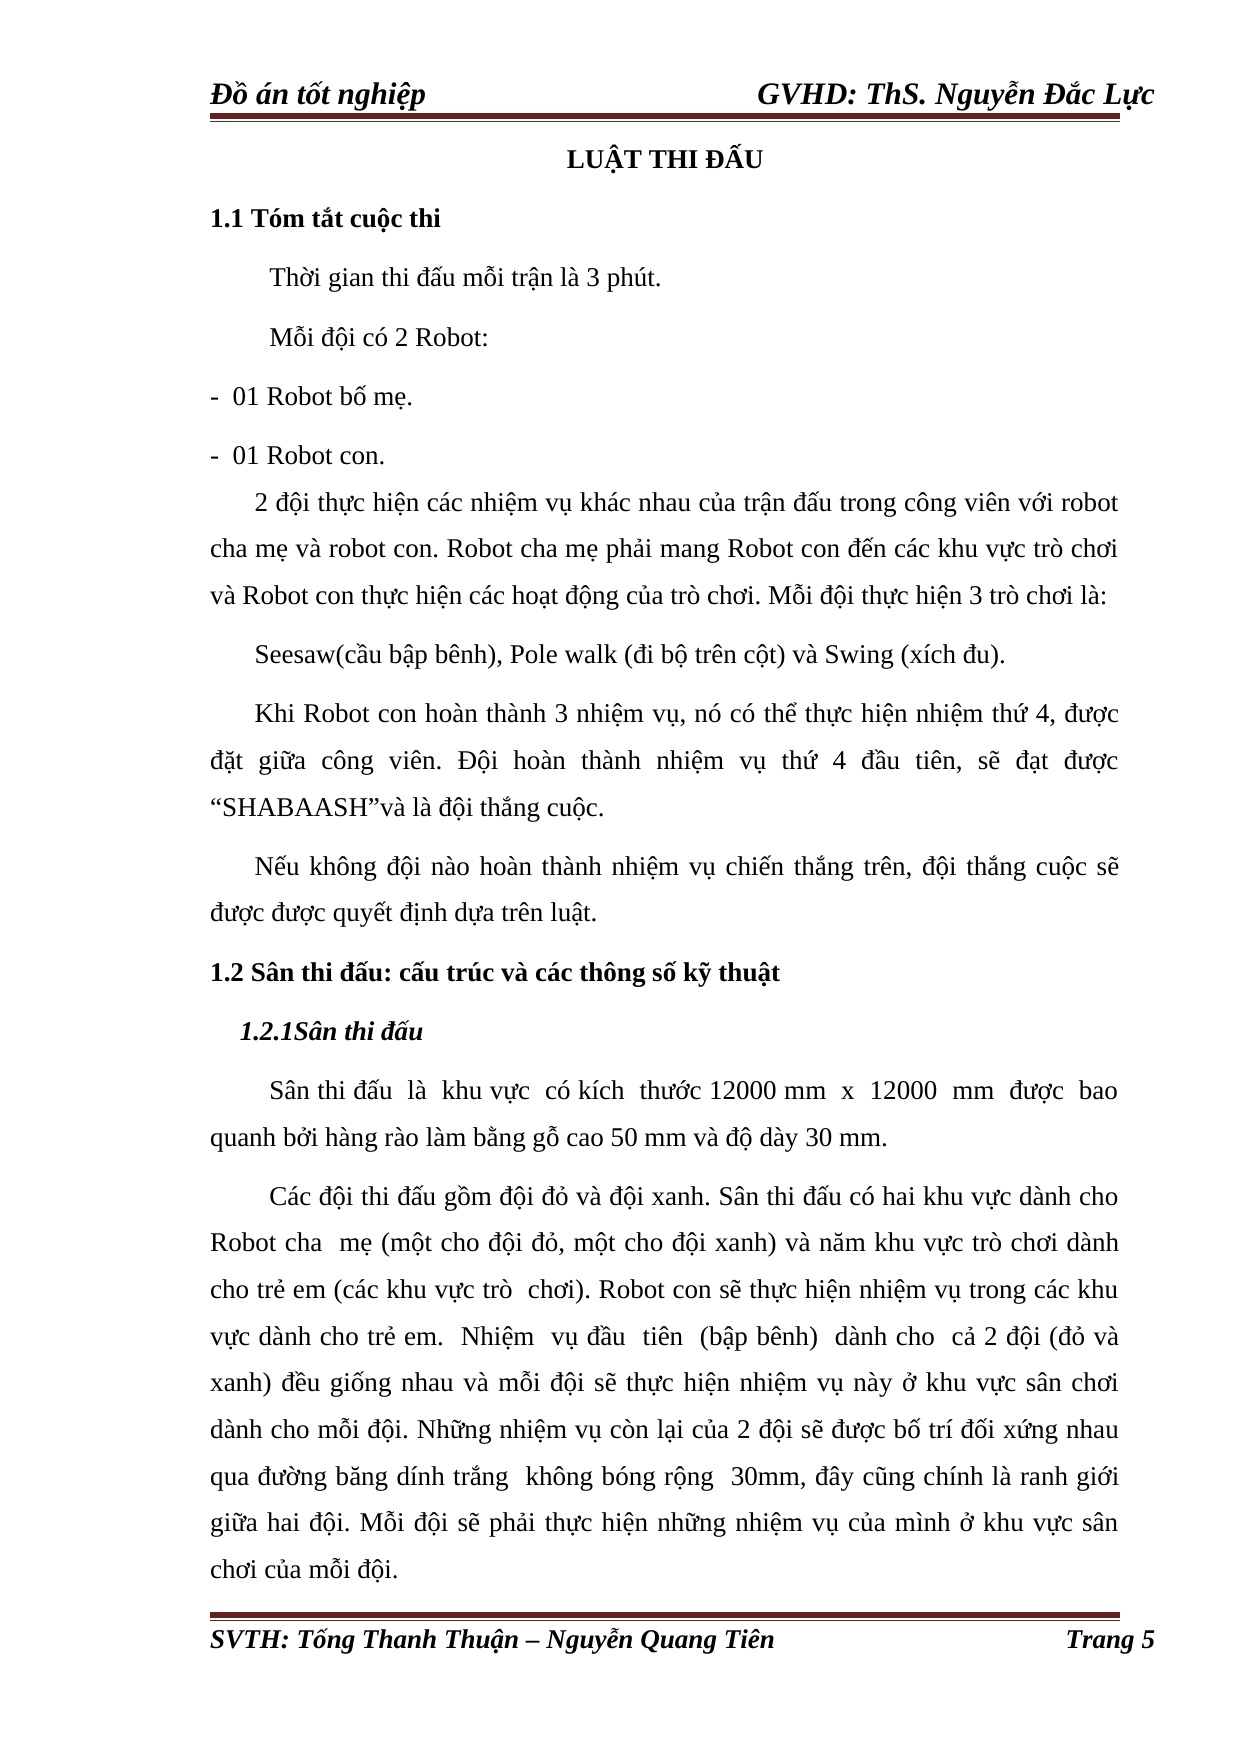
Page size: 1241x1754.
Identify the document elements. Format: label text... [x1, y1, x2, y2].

text - 01 Robot con. [210, 439, 1120, 470]
text Seesaw(cầu bập bênh), Pole walk (đi bộ trên cột) và Swing (xích đu). [210, 638, 1120, 669]
text Sân thi đấu là khu vực có kích thước 12000 mm x 12000 mm được bao quanh bởi hàng rào làm bằng gỗ cao 50 mm và độ dày 30 mm. [210, 1074, 1120, 1152]
subtitle 1.1 Tóm tắt cuộc thi [210, 202, 1120, 233]
text Các đội thi đấu gồm đội đỏ và đội xanh. Sân thi đấu có hai khu vực dành cho Robot cha mẹ (một cho đội đỏ, một cho đội xanh) và năm khu vực trò chơi dành cho trẻ em (các khu vực trò chơi). Robot con sẽ thực hiện nhiệm vụ trong các khu vực dành cho trẻ em. Nhiệm vụ đầu tiên (bập bênh) dành cho cả 2 đội (đỏ và xanh) đều giống nhau và mỗi đội sẽ thực hiện nhiệm vụ này ở khu vực sân chơi dành cho mỗi đội. Những nhiệm vụ còn lại của 2 đội sẽ được bố trí đối xứng nhau qua đường băng dính trắng không bóng rộng 30mm, đây cũng chính là ranh giới giữa hai đội. Mỗi đội sẽ phải thực hiện những nhiệm vụ của mình ở khu vực sân chơi của mỗi đội. [210, 1180, 1120, 1584]
text Nếu không đội nào hoàn thành nhiệm vụ chiến thắng trên, đội thắng cuộc sẽ được được quyết định dựa trên luật. [210, 850, 1120, 928]
text Thời gian thi đấu mỗi trận là 3 phút. [210, 262, 1120, 293]
subtitle 1.2.1Sân thi đấu [210, 1015, 1120, 1046]
text Khi Robot con hoàn thành 3 nhiệm vụ, nó có thể thực hiện nhiệm thứ 4, được đặt giữa công viên. Đội hoàn thành nhiệm vụ thứ 4 đầu tiên, sẽ đạt được “SHABAASH”và là đội thắng cuộc. [210, 697, 1120, 822]
text 2 đội thực hiện các nhiệm vụ khác nhau của trận đấu trong công viên với robot cha mẹ và robot con. Robot cha mẹ phải mang Robot con đến các khu vực trò chơi và Robot con thực hiện các hoạt động của trò chơi. Mỗi đội thực hiện 3 trò chơi là: [210, 486, 1120, 610]
text Mỗi đội có 2 Robot: [210, 321, 1120, 352]
text LUẬT THI ĐẤU [210, 143, 1120, 174]
text - 01 Robot bố mẹ. [210, 380, 1120, 411]
subtitle 1.2 Sân thi đấu: cấu trúc và các thông số kỹ thuật [210, 956, 1120, 987]
